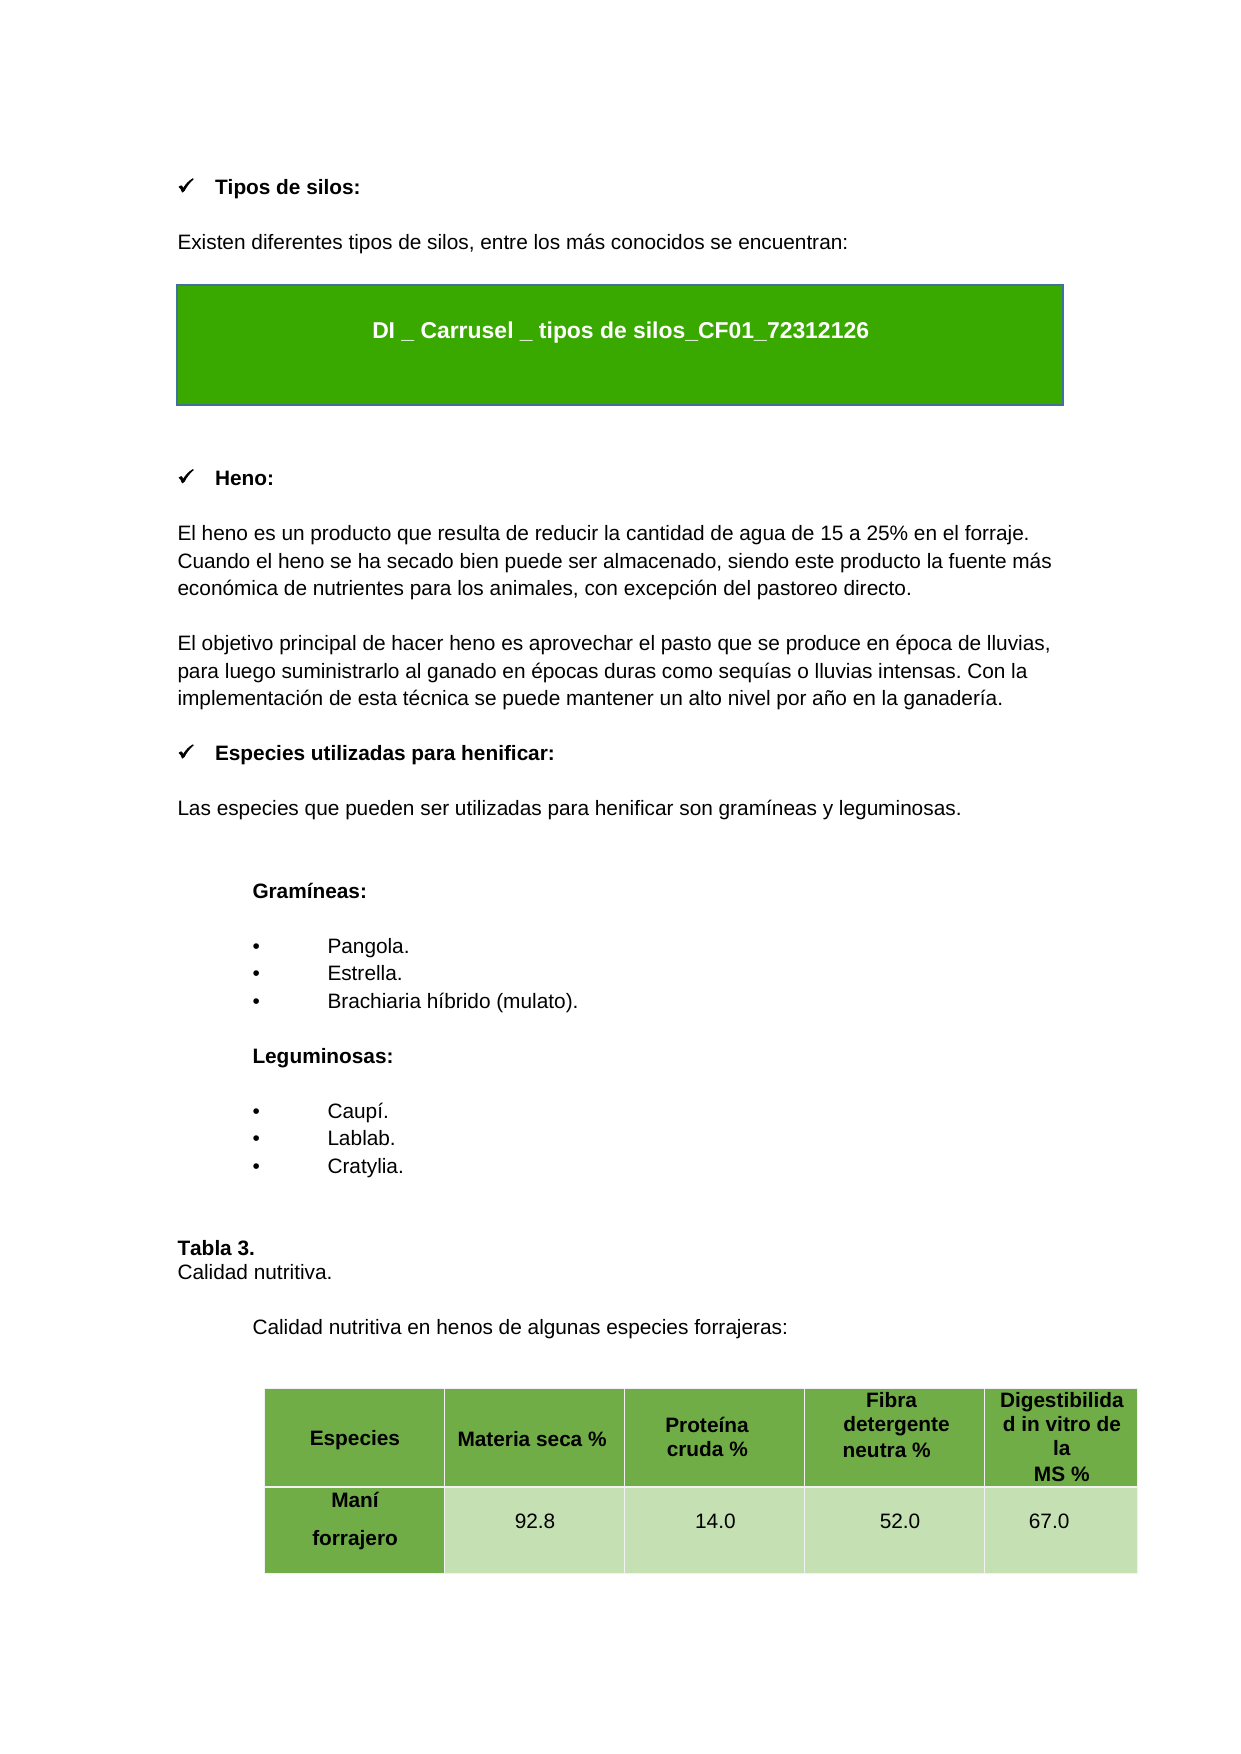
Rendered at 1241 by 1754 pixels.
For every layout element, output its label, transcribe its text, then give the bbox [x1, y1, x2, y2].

table_header Digestibilidad in vitro de la MS % [985, 1389, 1137, 1486]
text Las especies que pueden ser utilizadas para henificar son gramíneas y leguminosas. [177, 796, 1063, 820]
table_cell 67.0 [985, 1488, 1137, 1573]
table_header Fibra detergente neutra % [805, 1389, 984, 1486]
text El objetivo principal de hacer heno es aprovechar el pasto que se produce en época de lluvias, para luego suministrarlo al ganado en épocas duras como sequías o lluvias intensas. Con la implementación de esta técnica se puede mantener un alto nivel por año en la ganadería. [177, 631, 1063, 710]
text Calidad nutritiva en henos de algunas especies forrajeras: [252, 1315, 1063, 1339]
table_cell Maní forrajero [265, 1488, 444, 1573]
text Existen diferentes tipos de silos, entre los más conocidos se encuentran: [177, 230, 1063, 254]
table_cell 92.8 [445, 1488, 624, 1573]
text • Lablab. [252, 1126, 1063, 1150]
table_cell 52.0 [805, 1488, 984, 1573]
list Especies utilizadas para henificar: [177, 741, 1063, 765]
table_cell 14.0 [625, 1488, 804, 1573]
text El heno es un producto que resulta de reducir la cantidad de agua de 15 a 25% en el forraje. Cuando el heno se ha secado bien puede ser almacenado, siendo este producto la fuente más económica de nutrientes para los animales, con excepción del pastoreo directo. [177, 521, 1063, 600]
text Leguminosas: [252, 1044, 1063, 1068]
table_header Proteína cruda % [625, 1389, 804, 1486]
list Tipos de silos: [177, 175, 1063, 199]
list Heno: [177, 466, 1063, 490]
text • Estrella. [252, 961, 1063, 985]
text • Brachiaria híbrido (mulato). [252, 989, 1063, 1013]
text • Caupí. [252, 1099, 1063, 1123]
table_header Materia seca % [445, 1389, 624, 1486]
text • Pangola. [252, 934, 1063, 958]
text • Cratylia. [252, 1154, 1063, 1178]
text Gramíneas: [252, 879, 1063, 903]
table_header Especies [265, 1389, 444, 1486]
text Tabla 3. [177, 1236, 1063, 1260]
text Calidad nutritiva. [177, 1260, 1063, 1284]
